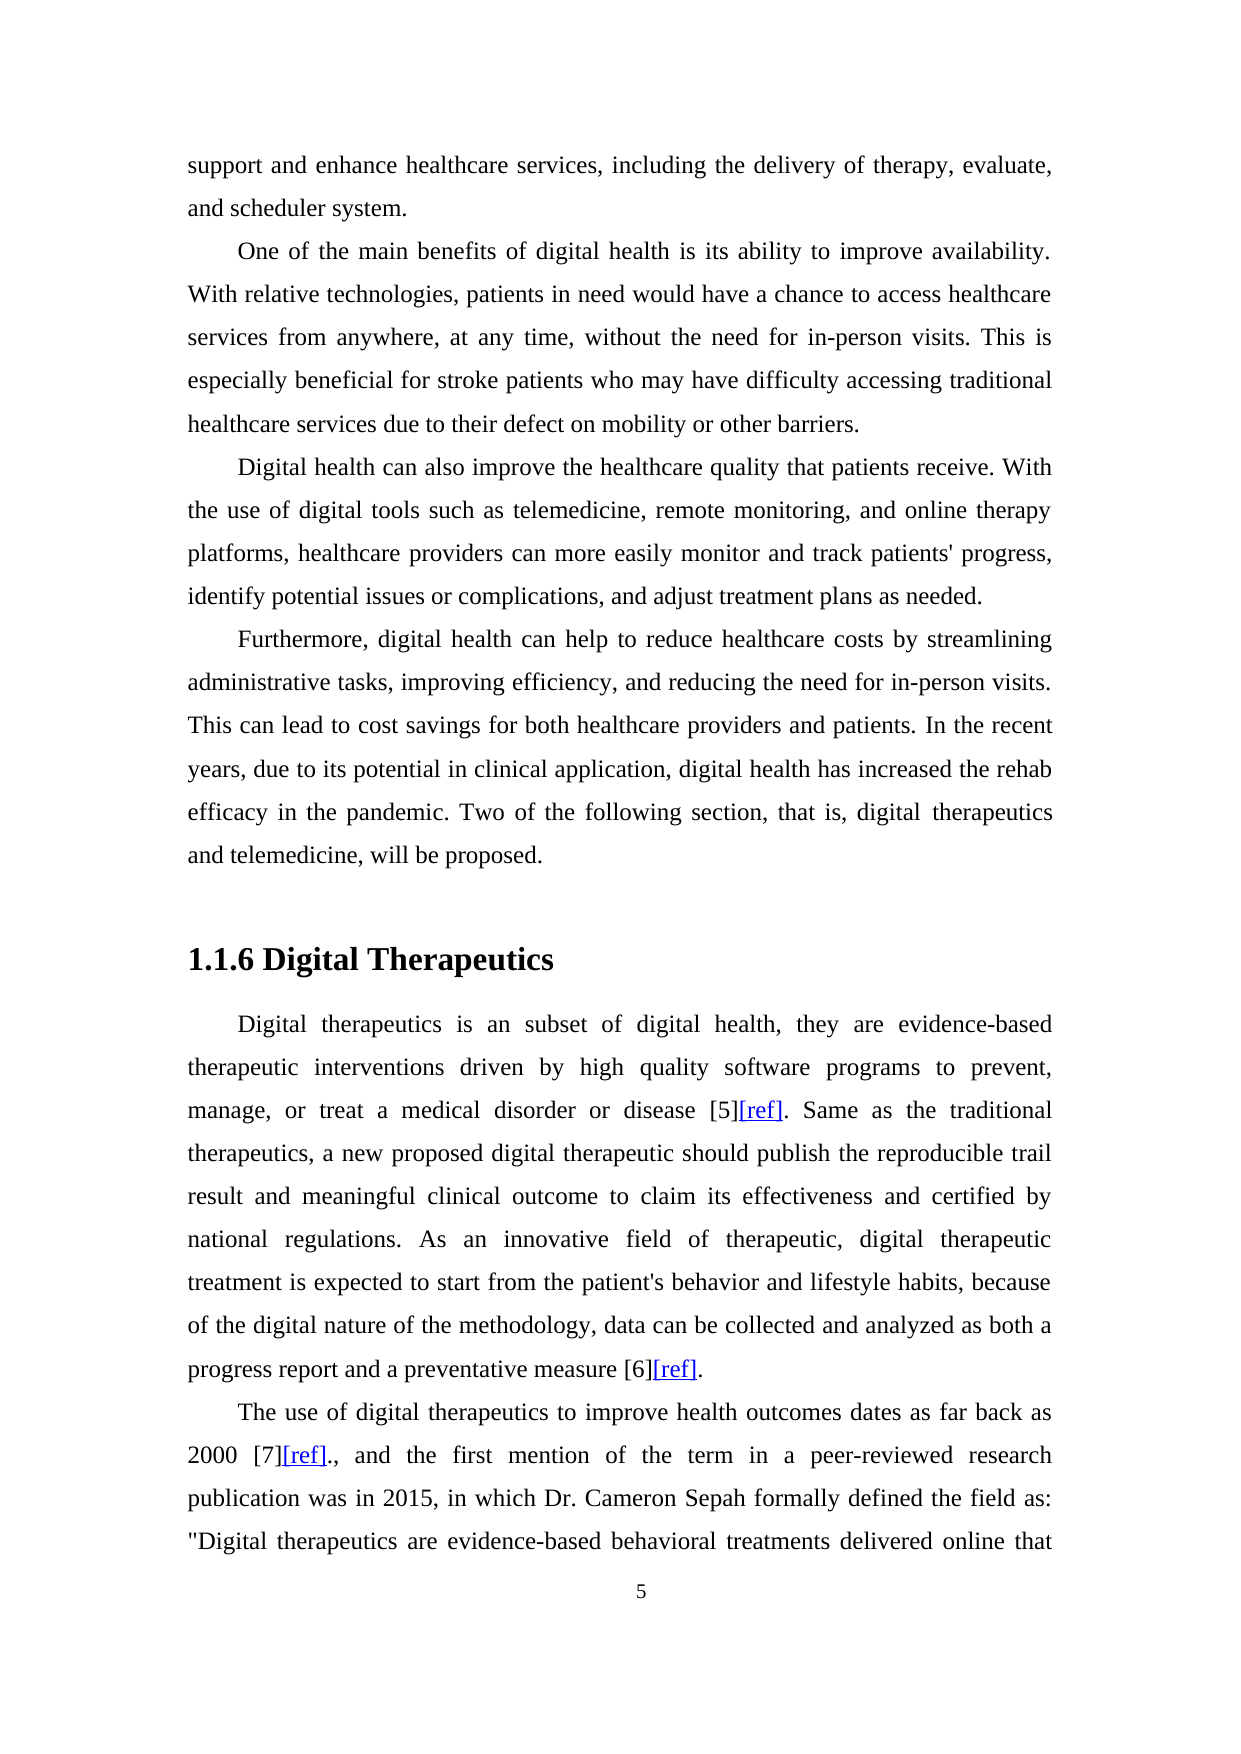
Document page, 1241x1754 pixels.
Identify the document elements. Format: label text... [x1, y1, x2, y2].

text Furthermore, digital health can help to reduce healthcare costs by streamlining administrative tasks, improving efficiency, and reducing the need for in-person visits. This can lead to cost savings for both healthcare providers and patients. In the recent years, due to its potential in clinical application, digital health has increased the rehab efficacy in the pandemic. Two of the following section, that is, digital therapeutics and telemedicine, will be proposed. [187, 624, 1053, 869]
text Digital therapeutics is an subset of digital health, they are evidence-based therapeutic interventions driven by high quality software programs to prevent, manage, or treat a medical disorder or disease [5][ref]. Same as the traditional therapeutics, a new proposed digital therapeutic should publish the reproducible trail result and meaningful clinical outcome to claim its effectiveness and certified by national regulations. As an innovative field of therapeutic, digital therapeutic treatment is expected to start from the patient's behavior and lifestyle habits, because of the digital nature of the methodology, data can be collected and analyzed as both a progress report and a preventative measure [6][ref]. [187, 1009, 1053, 1382]
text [187, 150, 1053, 222]
text One of the main benefits of digital health is its ability to improve availability. With relative technologies, patients in need would have a chance to access healthcare services from anywhere, at any time, without the need for in-person visits. This is especially beneficial for stroke patients who may have difficulty accessing traditional healthcare services due to their defect on mobility or other barriers. [187, 236, 1053, 437]
text Digital health can also improve the healthcare quality that patients receive. With the use of digital tools such as telemedicine, remote monitoring, and online therapy platforms, healthcare providers can more easily monitor and track patients' progress, identify potential issues or complications, and adjust treatment plans as needed. [187, 452, 1053, 610]
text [187, 1397, 1053, 1555]
subtitle 1.1.6 Digital Therapeutics [187, 939, 1053, 977]
